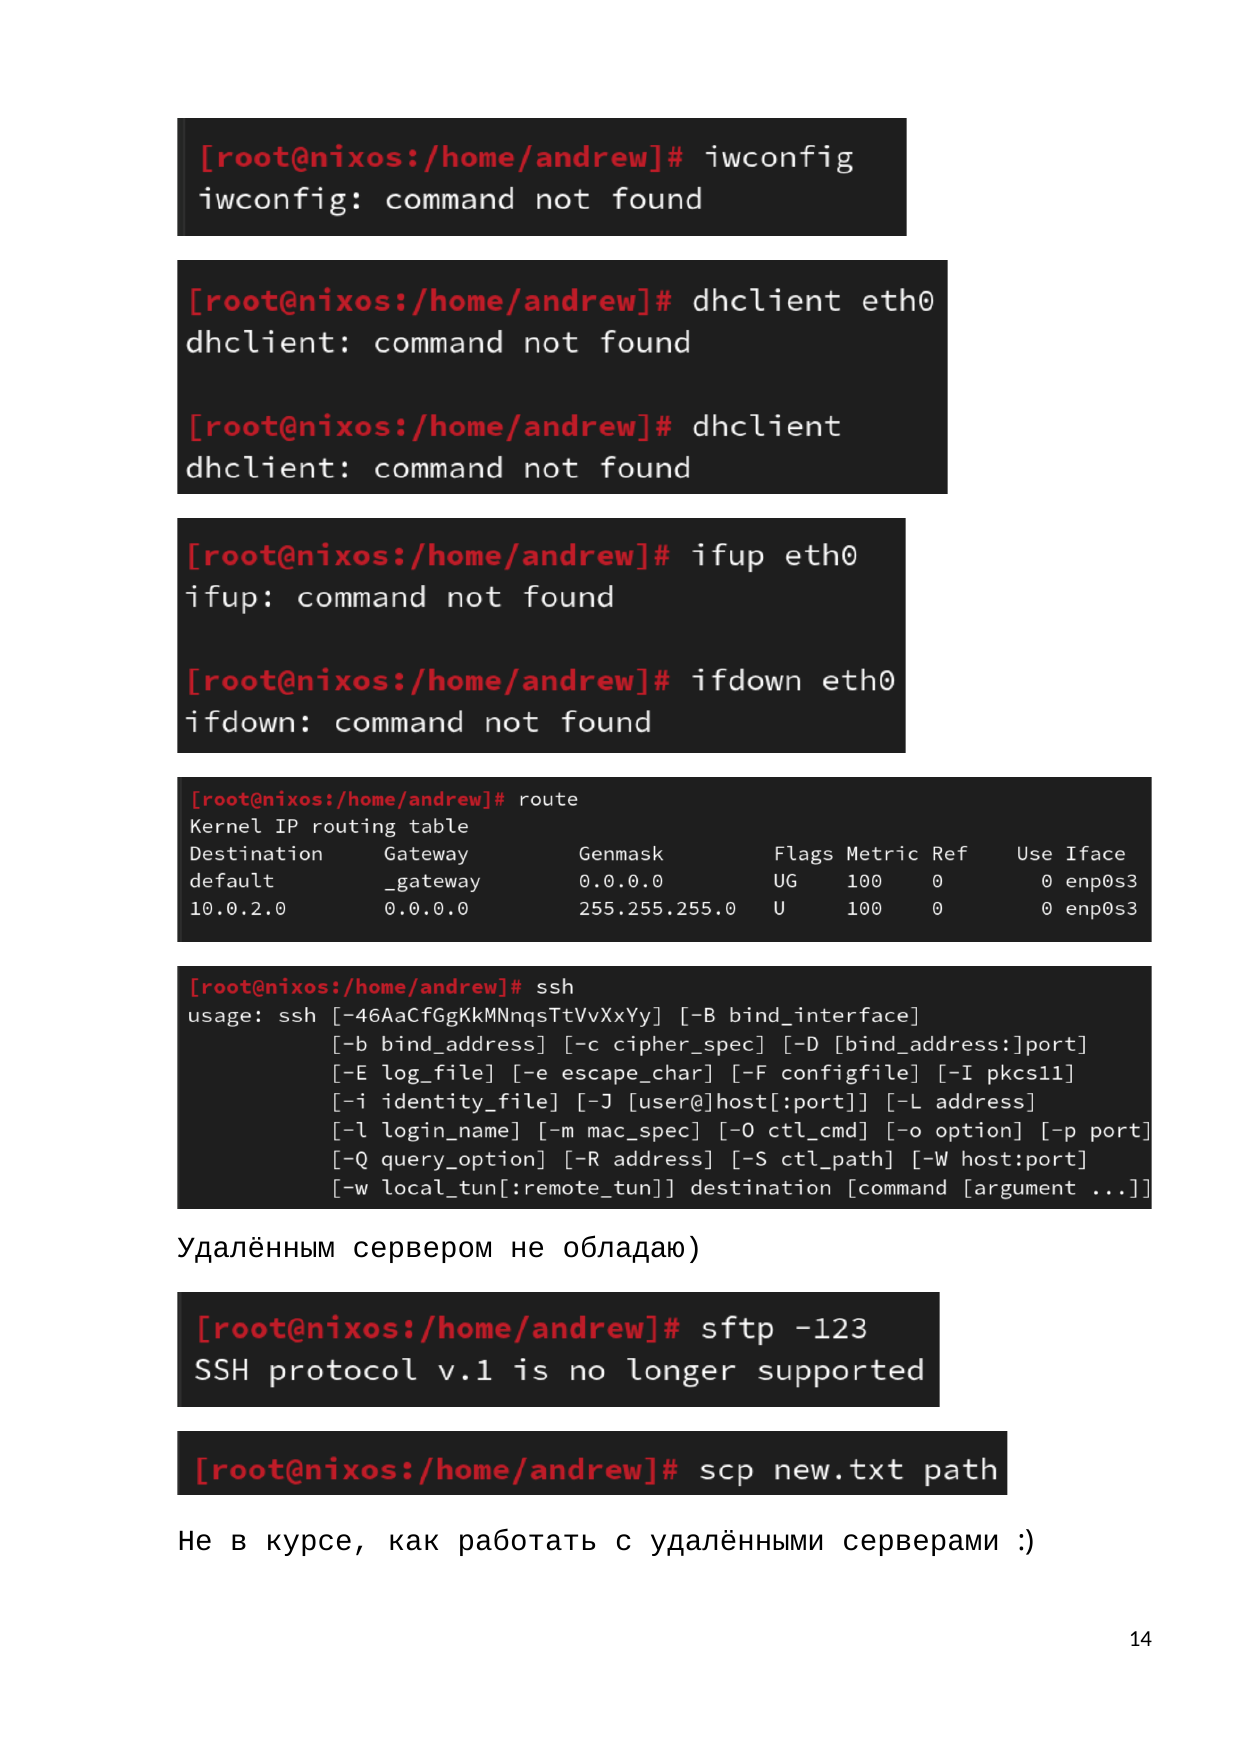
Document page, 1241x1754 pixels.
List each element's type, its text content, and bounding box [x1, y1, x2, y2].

picture [177, 518, 906, 753]
picture [177, 260, 948, 494]
picture [177, 777, 1152, 942]
text Удалённым сервером не обладаю) [177, 1233, 1152, 1266]
picture [177, 1292, 940, 1407]
text Не в курсе, как работать с удалёнными серверами :) [177, 1520, 1152, 1559]
picture [177, 966, 1152, 1209]
picture [177, 118, 907, 236]
picture [177, 1431, 1008, 1495]
